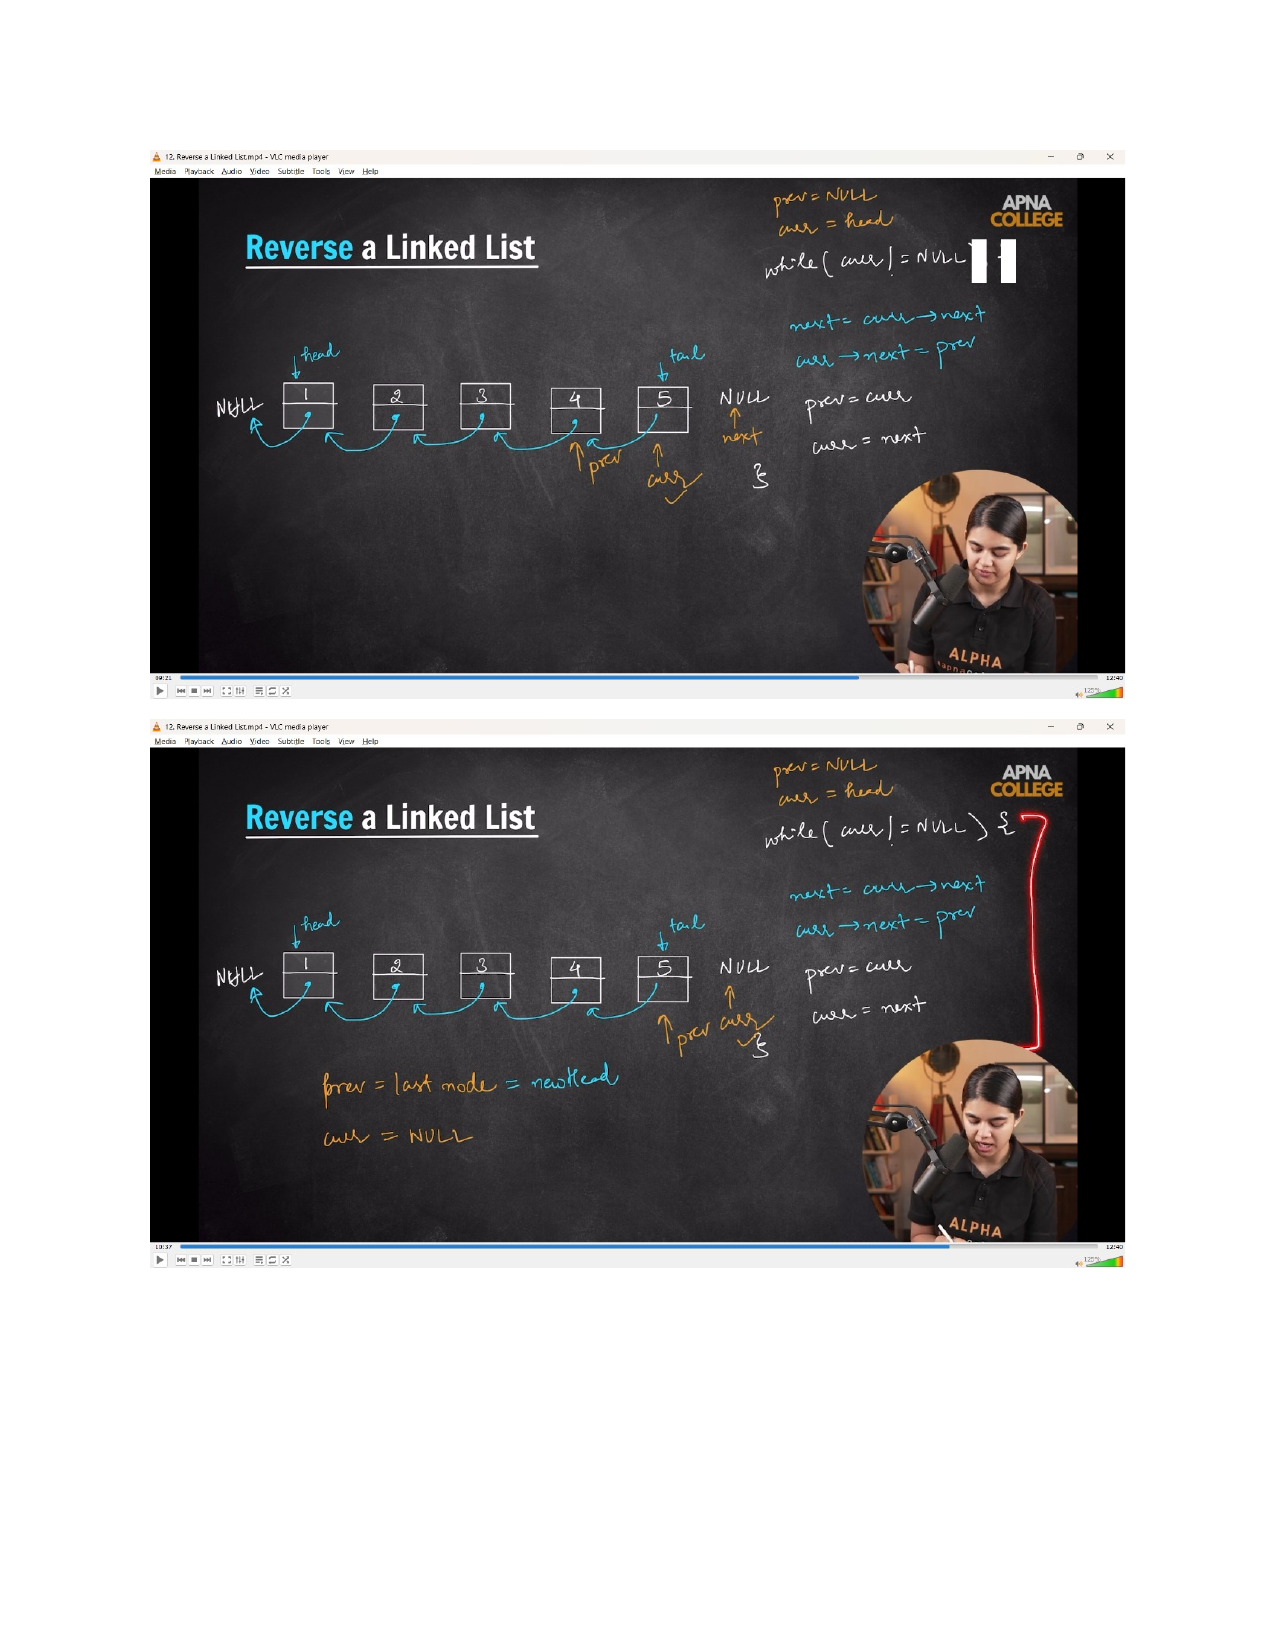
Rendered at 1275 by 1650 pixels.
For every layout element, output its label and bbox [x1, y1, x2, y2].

picture [150, 150, 1125, 699]
picture [150, 719, 1125, 1268]
